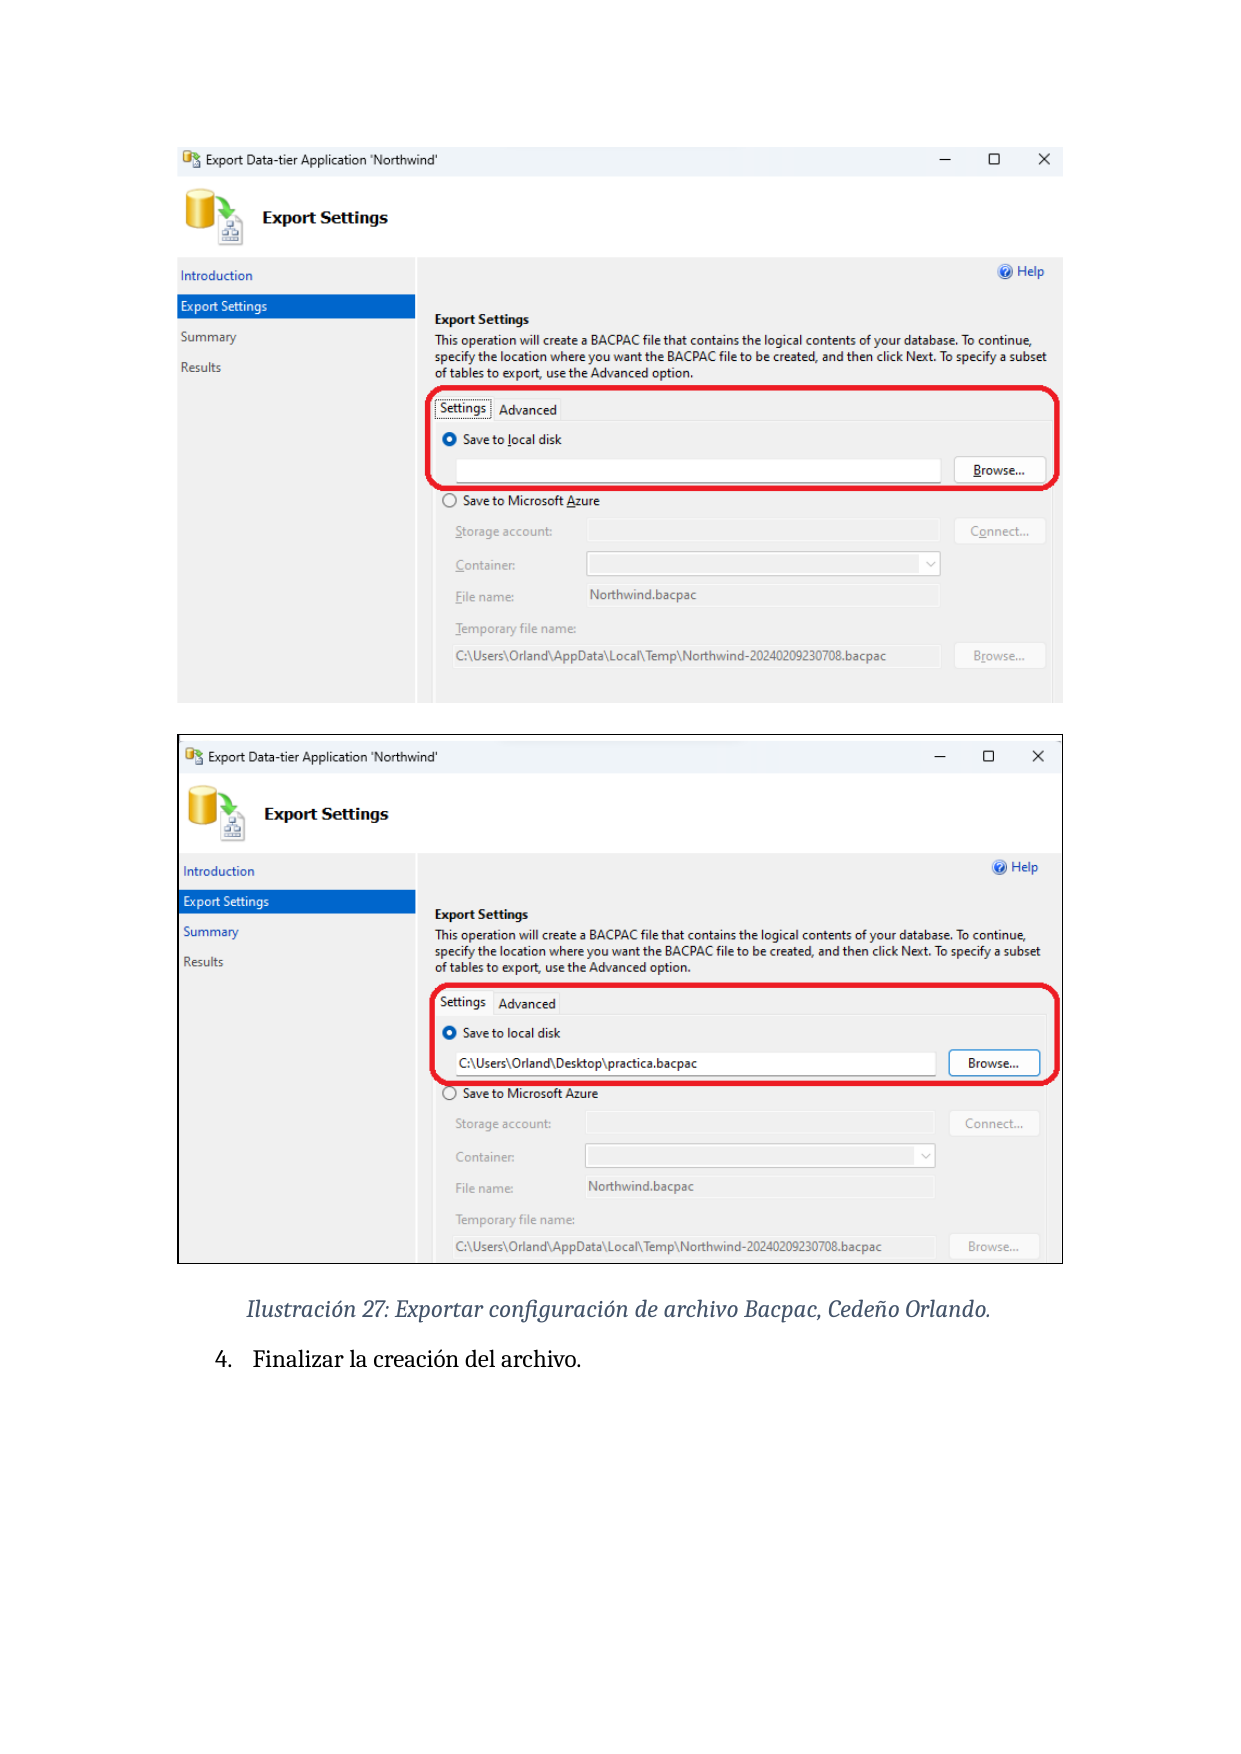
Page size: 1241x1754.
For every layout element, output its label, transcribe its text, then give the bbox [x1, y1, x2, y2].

list Finalizar la creación del archivo. [215, 1345, 1063, 1373]
picture [177, 147, 1063, 703]
picture [179, 735, 1062, 1263]
text Ilustración 27: Exportar configuración de archivo Bacpac, Cedeño Orlando. [177, 1295, 1063, 1324]
